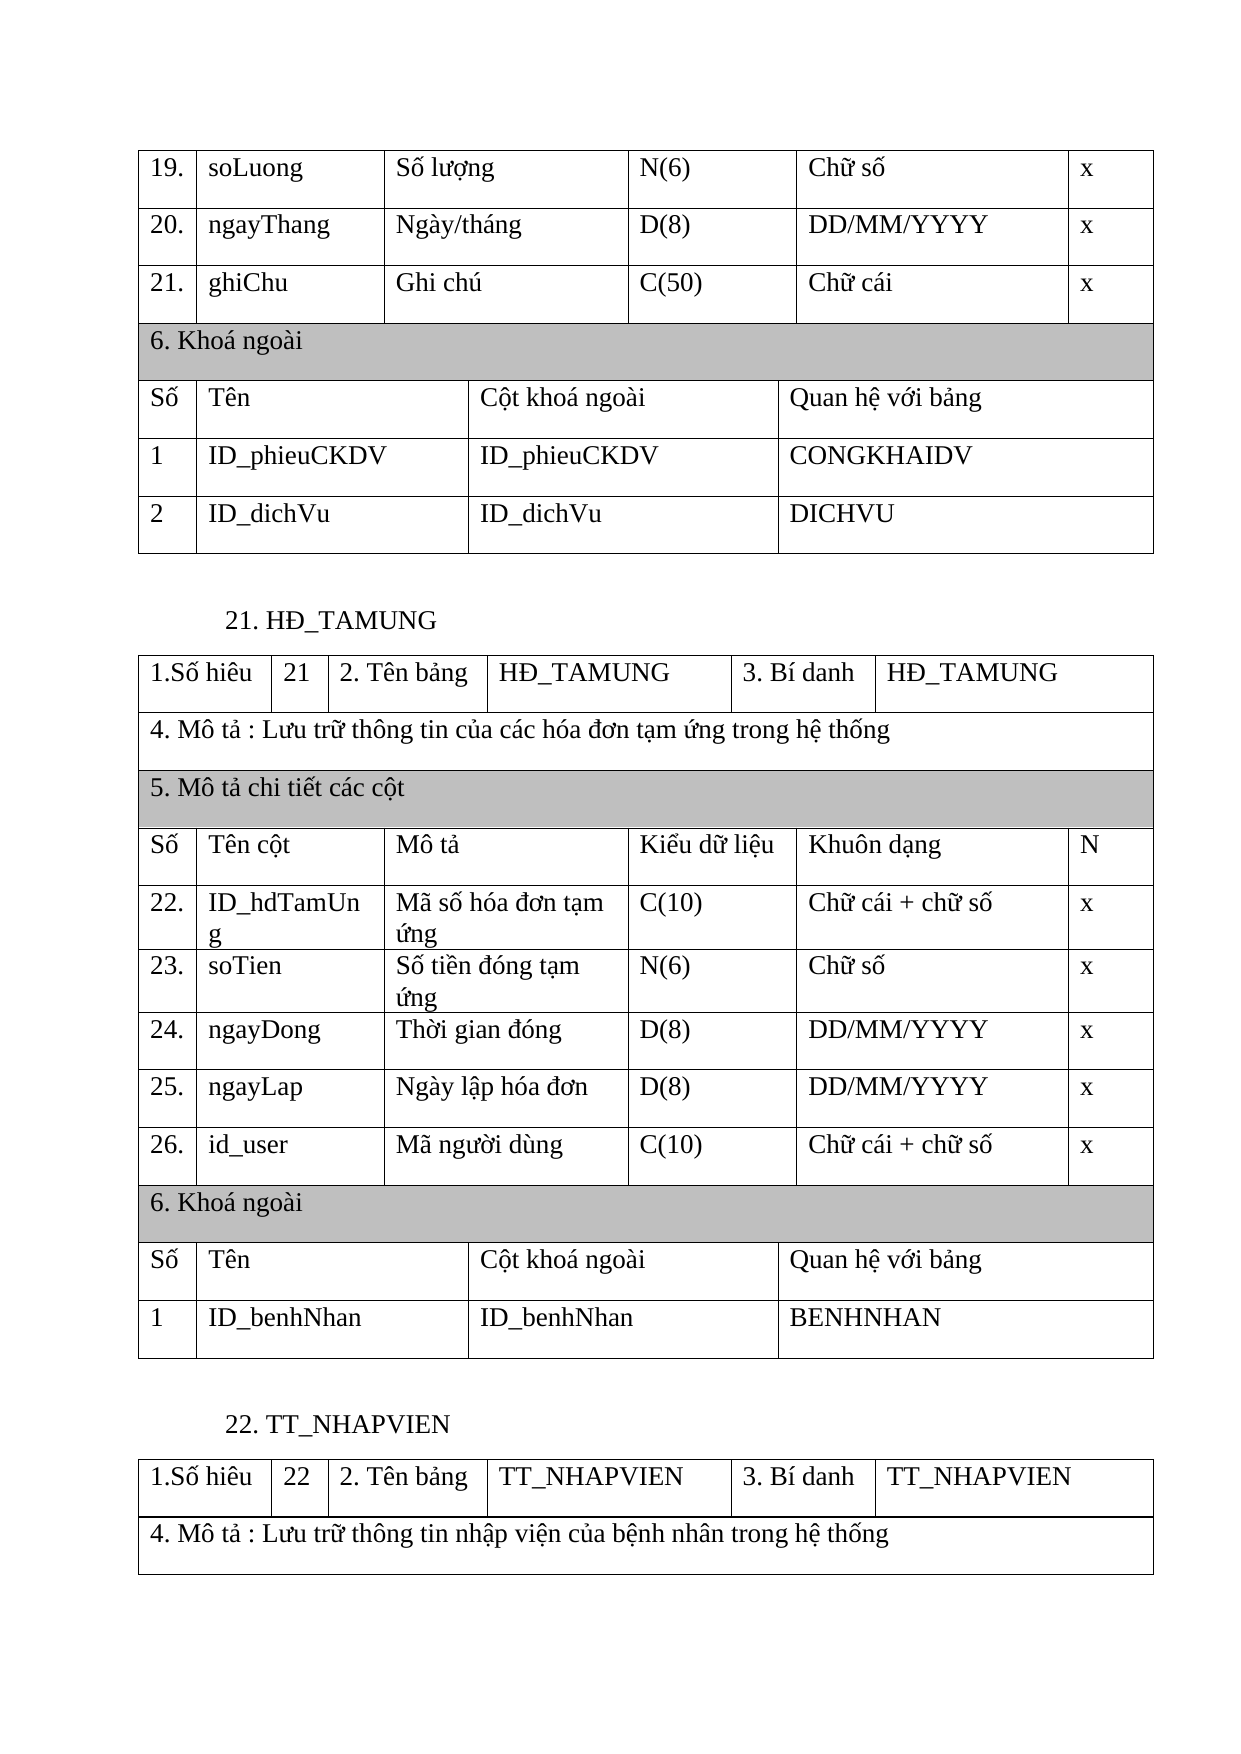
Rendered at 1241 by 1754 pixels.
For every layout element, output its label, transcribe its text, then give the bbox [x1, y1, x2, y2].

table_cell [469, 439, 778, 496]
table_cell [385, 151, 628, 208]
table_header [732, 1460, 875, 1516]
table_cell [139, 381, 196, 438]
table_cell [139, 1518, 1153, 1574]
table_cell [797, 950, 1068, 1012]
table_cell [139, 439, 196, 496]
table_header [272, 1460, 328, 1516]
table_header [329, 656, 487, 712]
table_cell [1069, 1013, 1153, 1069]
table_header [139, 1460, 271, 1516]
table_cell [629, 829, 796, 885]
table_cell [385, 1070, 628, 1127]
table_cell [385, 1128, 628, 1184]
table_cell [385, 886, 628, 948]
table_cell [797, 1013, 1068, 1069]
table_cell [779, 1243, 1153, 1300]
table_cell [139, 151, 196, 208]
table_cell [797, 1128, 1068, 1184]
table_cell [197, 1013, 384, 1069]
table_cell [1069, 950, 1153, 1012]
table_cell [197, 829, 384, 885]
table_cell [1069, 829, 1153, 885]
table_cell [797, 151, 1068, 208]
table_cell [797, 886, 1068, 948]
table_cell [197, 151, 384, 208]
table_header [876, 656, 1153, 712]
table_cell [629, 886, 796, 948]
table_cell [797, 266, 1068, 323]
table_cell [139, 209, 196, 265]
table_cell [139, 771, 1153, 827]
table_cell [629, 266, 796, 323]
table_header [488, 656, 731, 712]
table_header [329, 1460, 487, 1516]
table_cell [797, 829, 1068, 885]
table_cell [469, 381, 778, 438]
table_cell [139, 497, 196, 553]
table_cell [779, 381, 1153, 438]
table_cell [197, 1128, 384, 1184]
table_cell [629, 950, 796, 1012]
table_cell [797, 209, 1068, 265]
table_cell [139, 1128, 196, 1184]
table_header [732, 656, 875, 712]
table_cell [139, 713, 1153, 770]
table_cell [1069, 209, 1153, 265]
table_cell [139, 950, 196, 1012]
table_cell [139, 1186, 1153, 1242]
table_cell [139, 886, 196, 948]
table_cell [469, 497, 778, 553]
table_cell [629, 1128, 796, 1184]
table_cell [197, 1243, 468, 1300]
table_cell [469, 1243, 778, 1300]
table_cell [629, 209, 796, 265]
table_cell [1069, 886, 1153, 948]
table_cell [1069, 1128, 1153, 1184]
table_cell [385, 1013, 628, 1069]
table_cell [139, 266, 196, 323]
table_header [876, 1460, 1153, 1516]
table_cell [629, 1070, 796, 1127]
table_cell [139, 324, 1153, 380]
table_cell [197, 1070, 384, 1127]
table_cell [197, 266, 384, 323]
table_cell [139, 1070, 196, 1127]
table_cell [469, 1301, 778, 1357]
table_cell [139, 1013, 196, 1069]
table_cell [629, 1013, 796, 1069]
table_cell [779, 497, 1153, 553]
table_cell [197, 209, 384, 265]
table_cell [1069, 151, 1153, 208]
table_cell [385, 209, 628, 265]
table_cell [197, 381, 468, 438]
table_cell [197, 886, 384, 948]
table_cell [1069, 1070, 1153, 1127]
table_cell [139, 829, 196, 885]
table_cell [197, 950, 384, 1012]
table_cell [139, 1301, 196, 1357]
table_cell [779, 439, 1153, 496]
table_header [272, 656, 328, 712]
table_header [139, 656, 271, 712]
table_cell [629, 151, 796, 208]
text 21. HĐ_TAMUNG [150, 604, 1090, 636]
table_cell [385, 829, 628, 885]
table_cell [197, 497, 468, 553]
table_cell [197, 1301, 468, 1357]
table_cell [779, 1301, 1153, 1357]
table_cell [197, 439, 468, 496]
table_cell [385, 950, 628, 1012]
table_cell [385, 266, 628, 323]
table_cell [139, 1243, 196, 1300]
text 22. TT_NHAPVIEN [150, 1409, 1090, 1440]
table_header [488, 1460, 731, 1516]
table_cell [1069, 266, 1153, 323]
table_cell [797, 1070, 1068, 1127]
